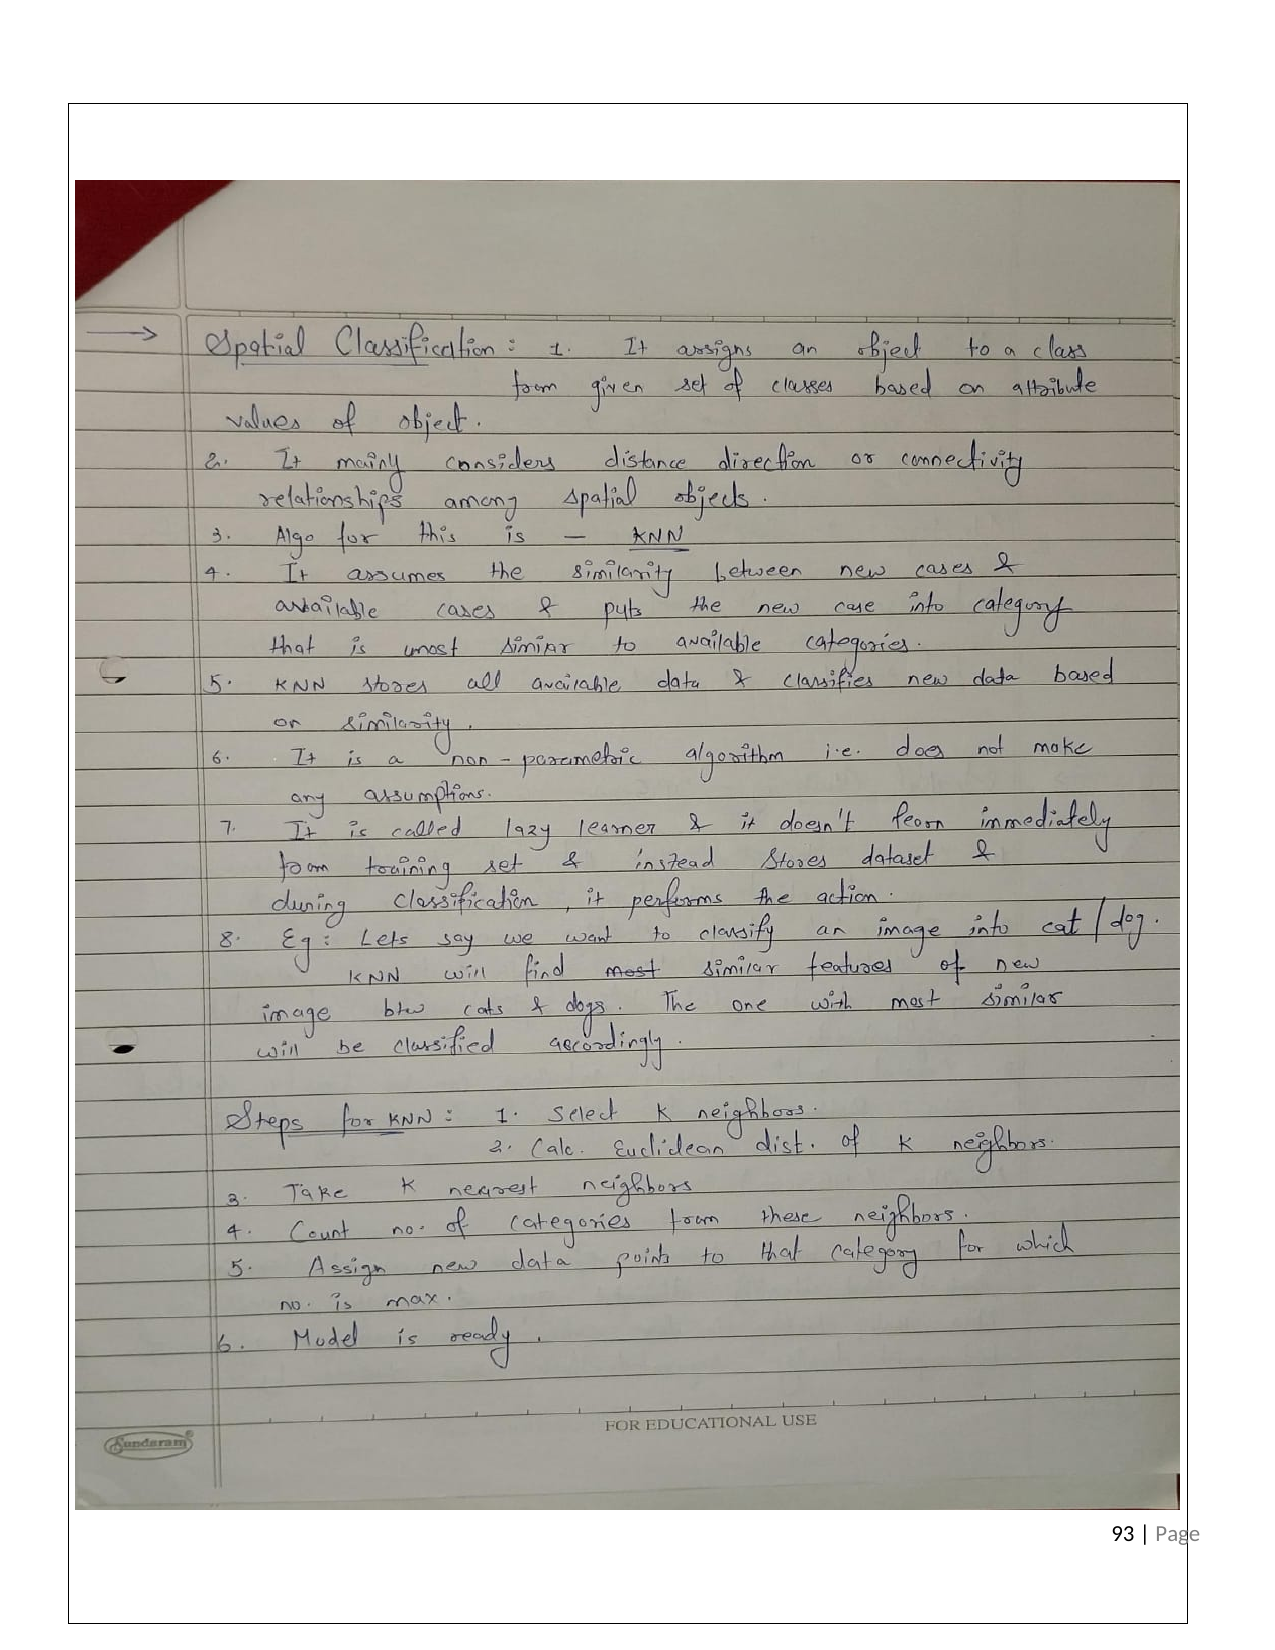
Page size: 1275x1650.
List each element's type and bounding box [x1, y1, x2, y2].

picture [75, 180, 1180, 1510]
